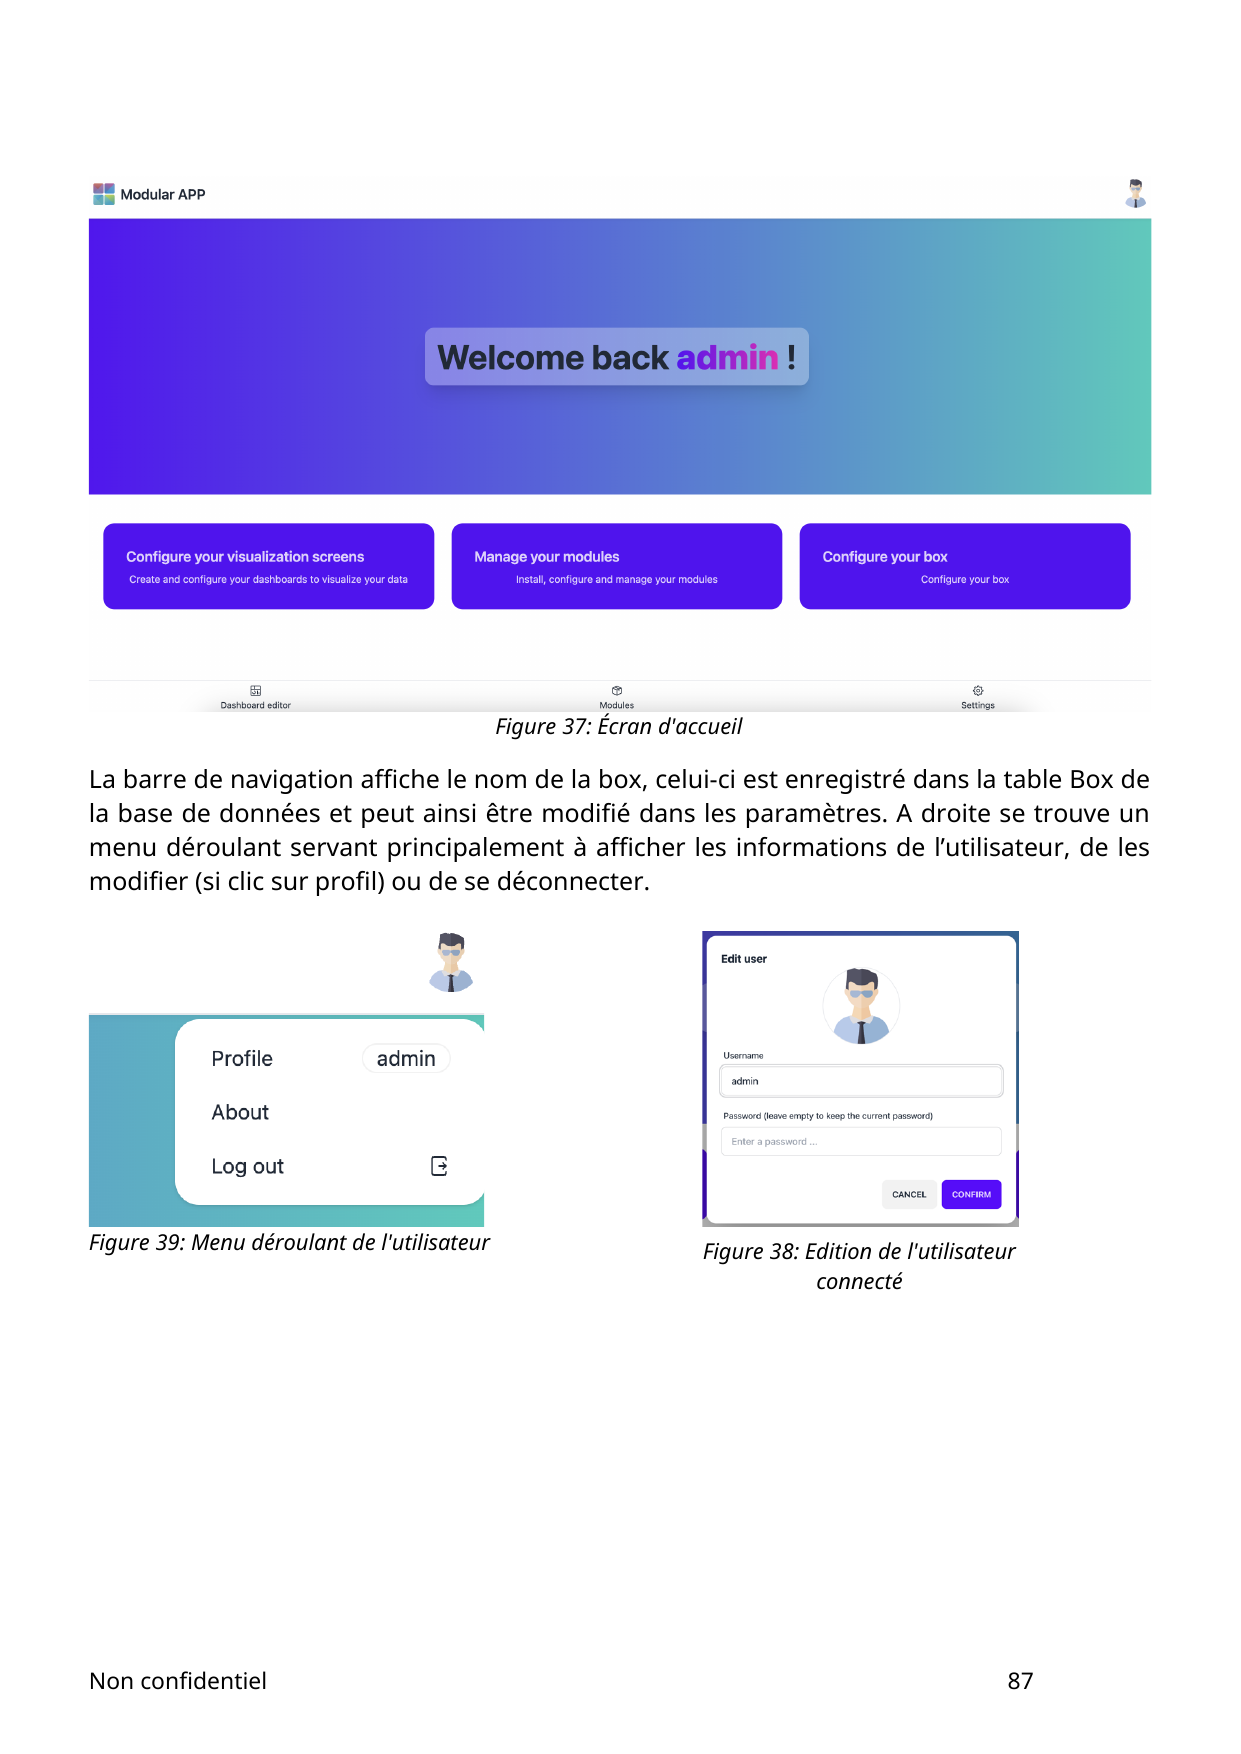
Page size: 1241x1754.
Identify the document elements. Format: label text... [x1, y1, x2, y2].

picture [702, 931, 1019, 1227]
text Figure 39: Menu déroulant de l'utilisateur [89, 1227, 1152, 1257]
text Figure 37: Écran d'accueil [89, 712, 1152, 741]
picture [88, 926, 485, 1227]
text La barre de navigation affiche le nom de la box, celui-ci est enregistré dans la table Box de la base de données et peut ainsi être modifié dans les paramètres. A droite se trouve un menu déroulant servant principalement à afficher les informations de l’utilisateur, de les modifier (si clic sur profil) ou de se déconnecter. [89, 762, 1152, 898]
picture [88, 176, 1152, 712]
